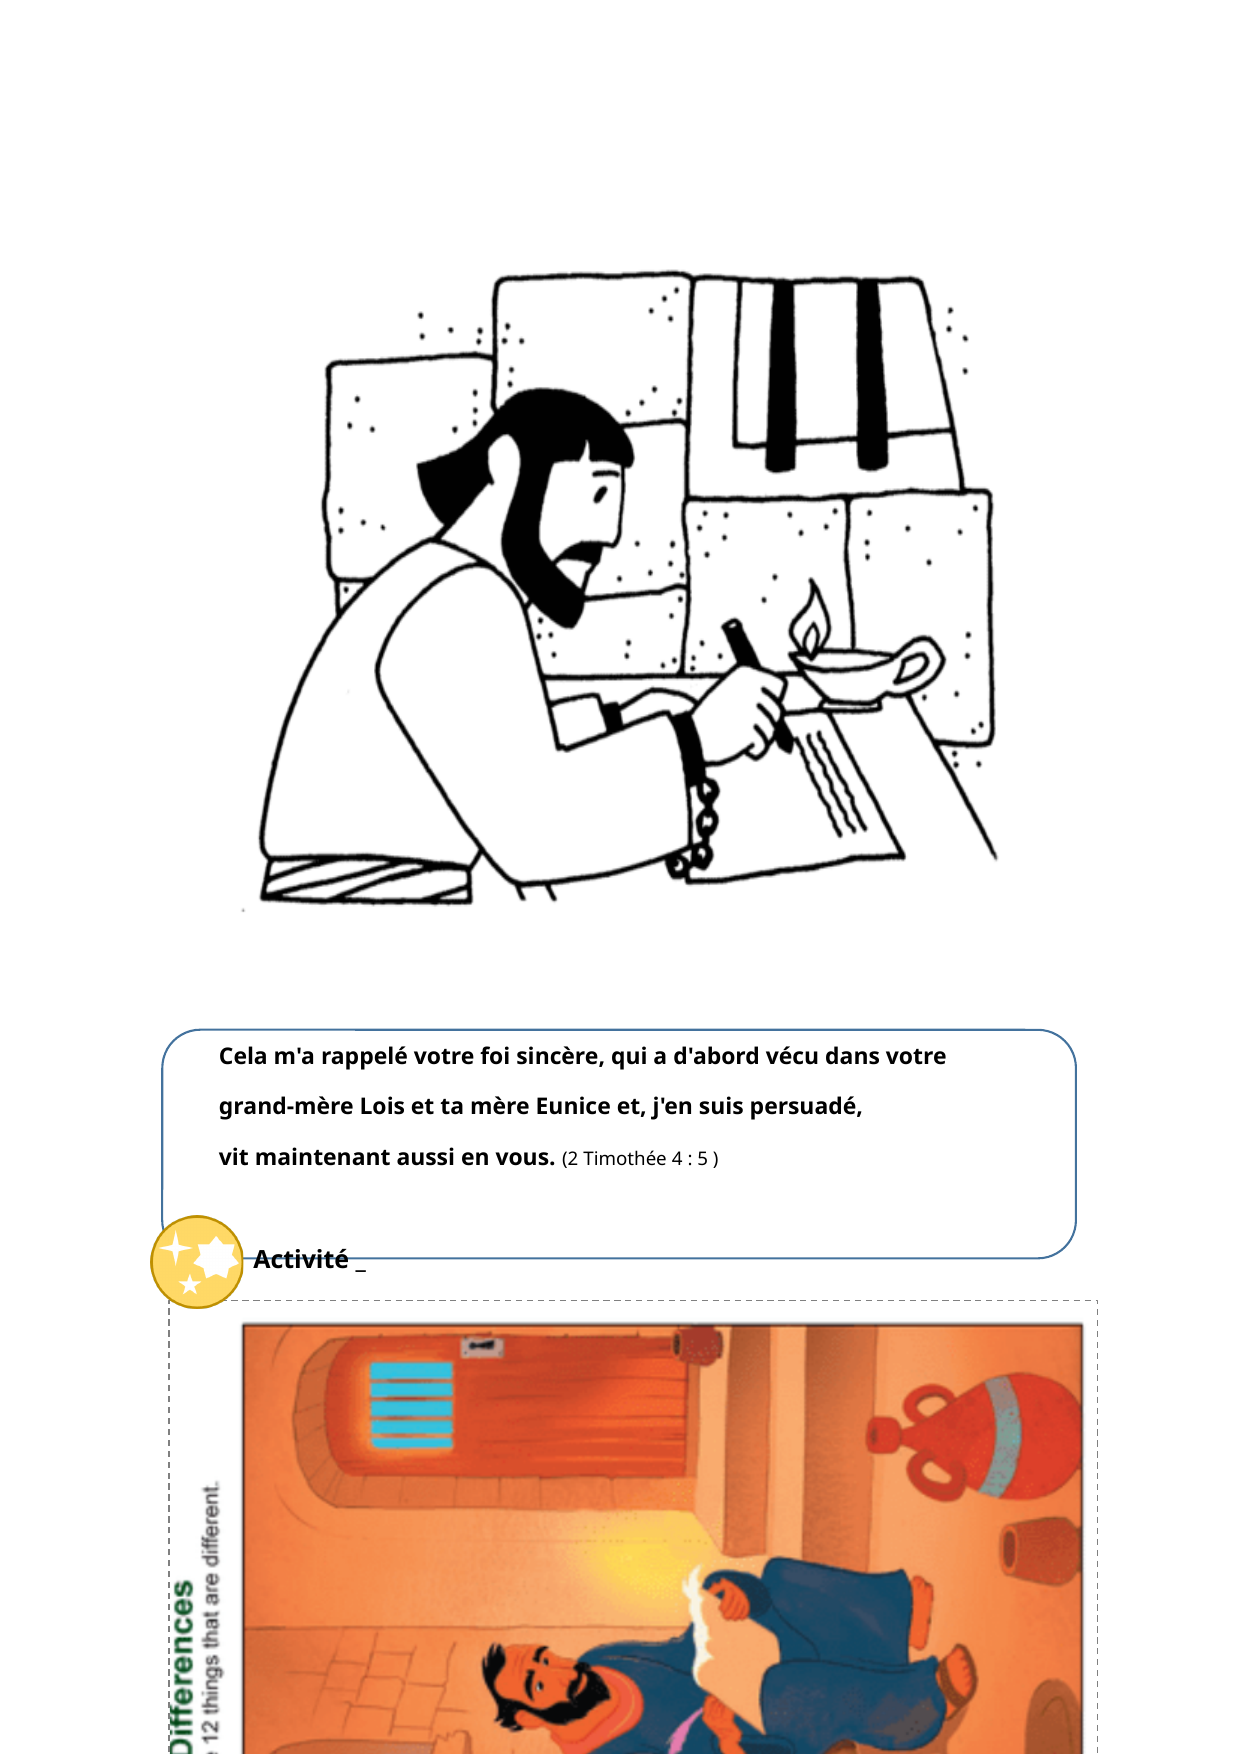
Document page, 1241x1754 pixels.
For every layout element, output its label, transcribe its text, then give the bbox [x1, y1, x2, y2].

text vit maintenant aussi en vous. (2 Timothée 4 : 5 ) [150, 1141, 1090, 1172]
text grand-mère Lois et ta mère Eunice et, j'en suis persuadé, [150, 1090, 1090, 1121]
text Activité _ [244, 1241, 1090, 1275]
picture [150, 225, 1123, 934]
text Cela m'a rappelé votre foi sincère, qui a d'abord vécu dans votre [150, 1040, 1090, 1071]
picture [150, 1215, 1097, 1754]
